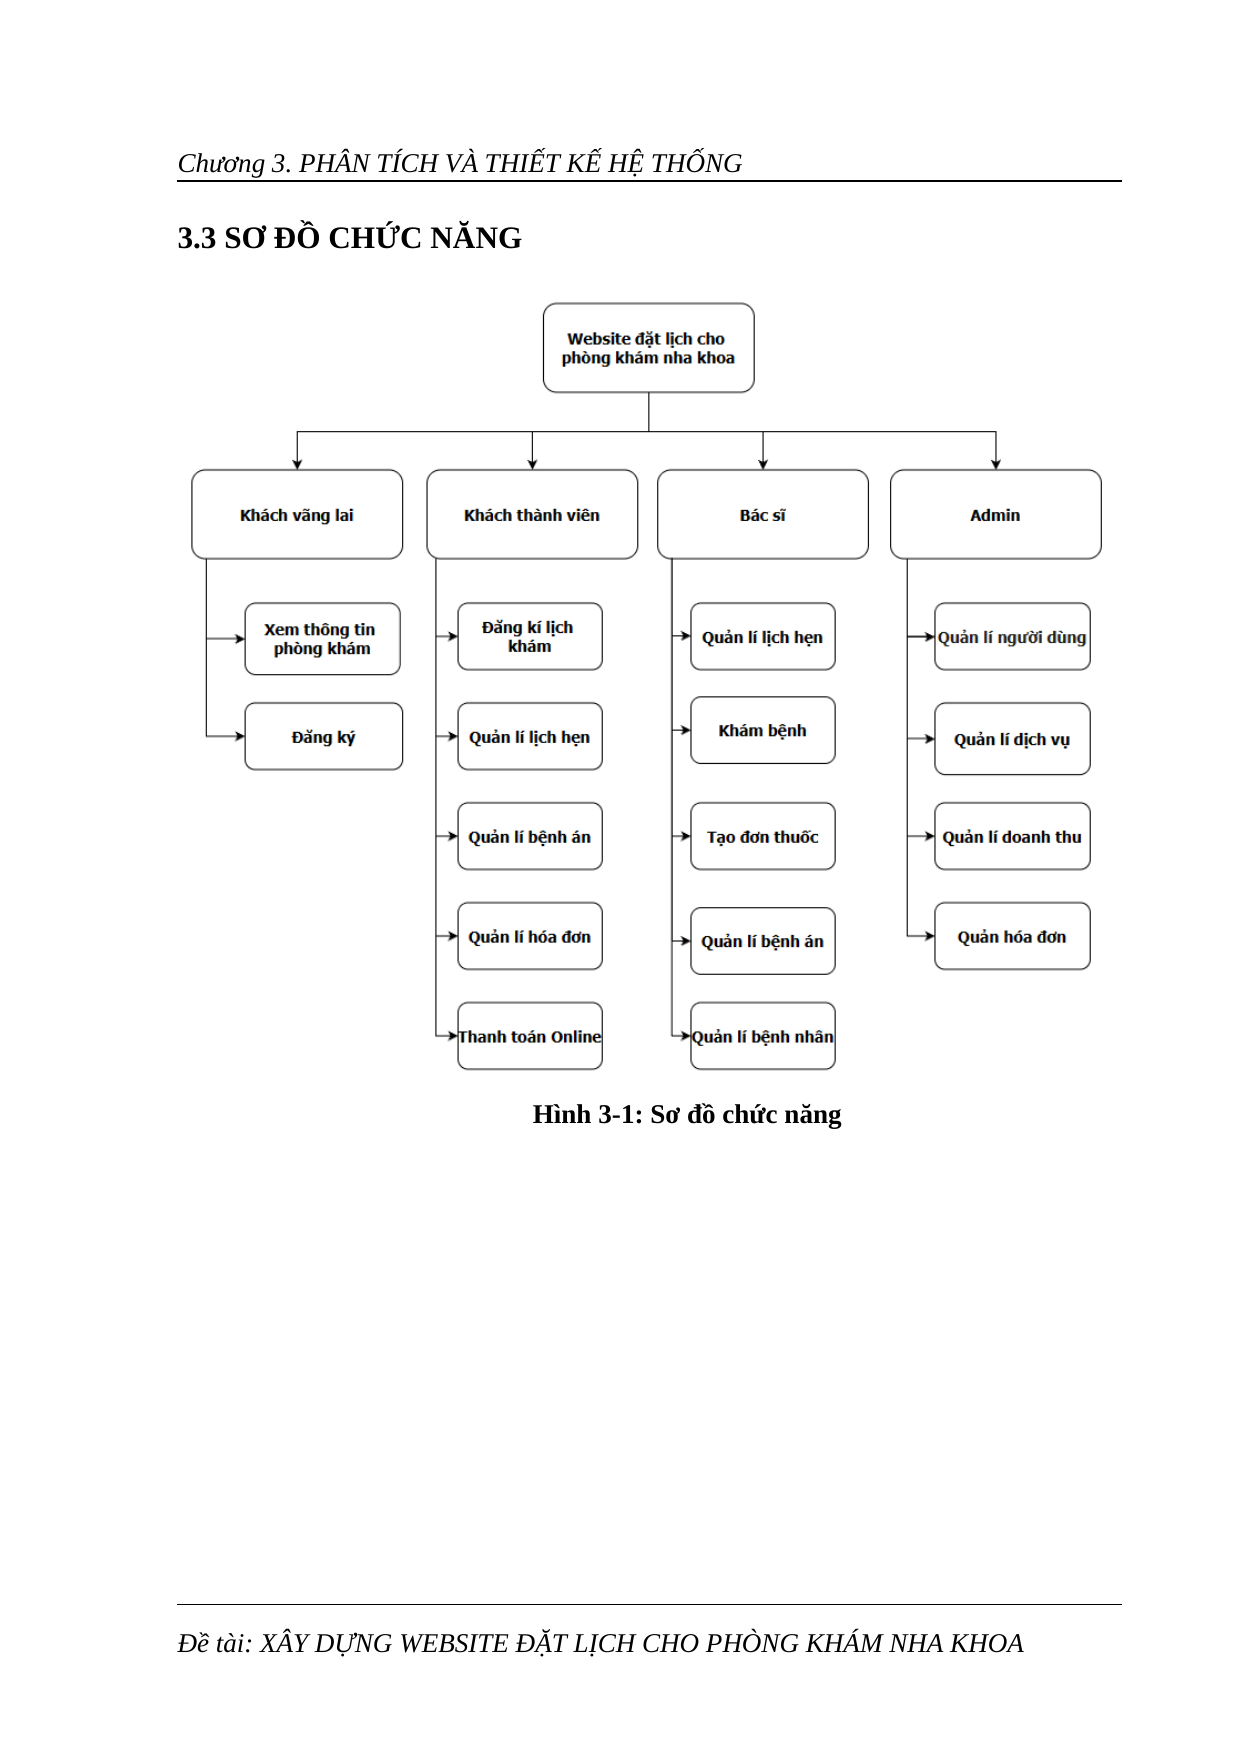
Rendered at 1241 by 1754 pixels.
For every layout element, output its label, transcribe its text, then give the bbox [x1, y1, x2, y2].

text 3.3 SƠ ĐỒ CHỨC NĂNG [177, 220, 1122, 256]
text Hình 3-1: Sơ đồ chức năng [252, 1098, 1122, 1129]
picture [177, 278, 1123, 1077]
